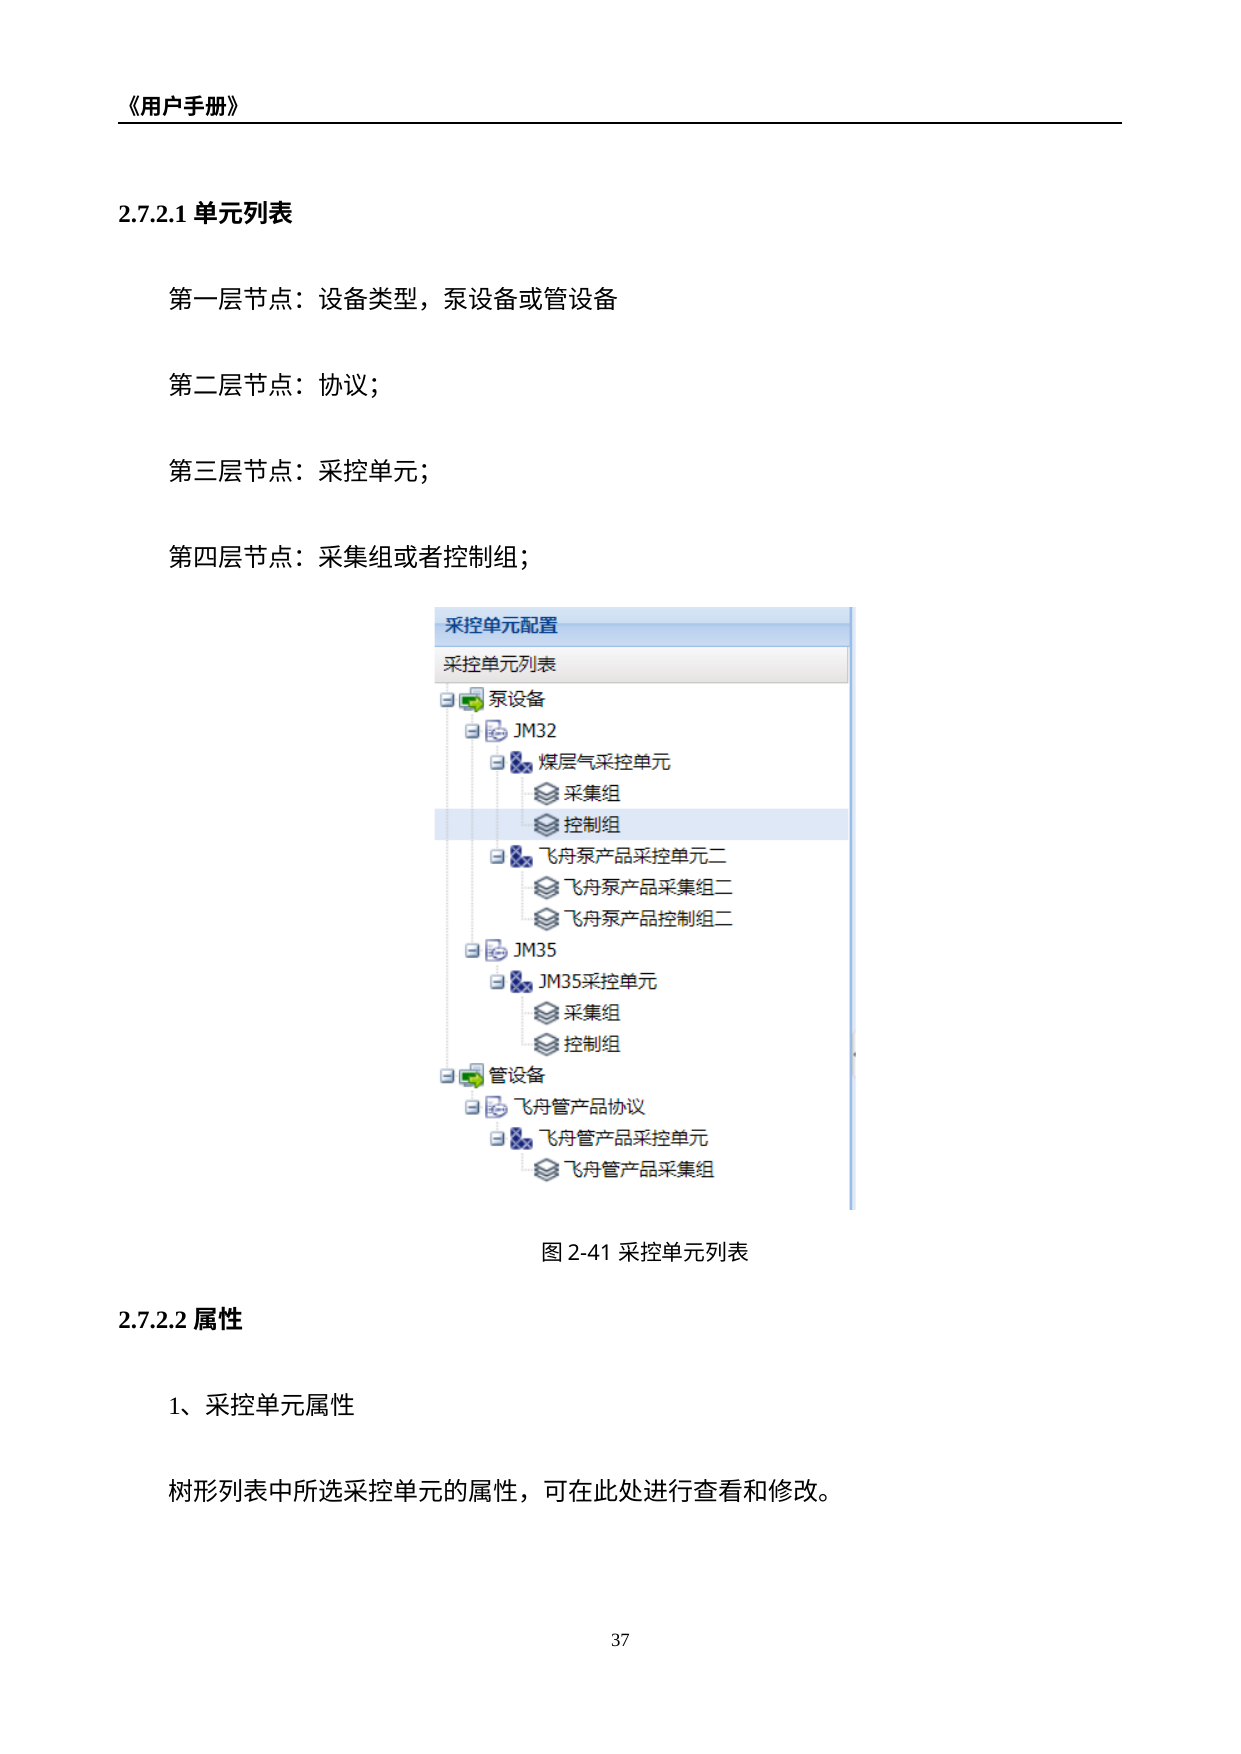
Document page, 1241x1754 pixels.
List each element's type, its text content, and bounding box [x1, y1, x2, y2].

subtitle 2.7.2.1 单元列表 [118, 178, 1122, 246]
text 第四层节点：采集组或者控制组； [118, 522, 1122, 590]
text 第二层节点：协议； [118, 350, 1122, 418]
subtitle 2.7.2.2 属性 [118, 1283, 1122, 1351]
text 图2-41 采控单元列表 [118, 1233, 1122, 1267]
text 树形列表中所选采控单元的属性，可在此处进行查看和修改。 [118, 1455, 1122, 1523]
picture [434, 607, 856, 1210]
text 第一层节点：设备类型，泵设备或管设备 [118, 264, 1122, 332]
text 1、采控单元属性 [118, 1369, 1122, 1437]
text 第三层节点：采控单元； [118, 436, 1122, 504]
